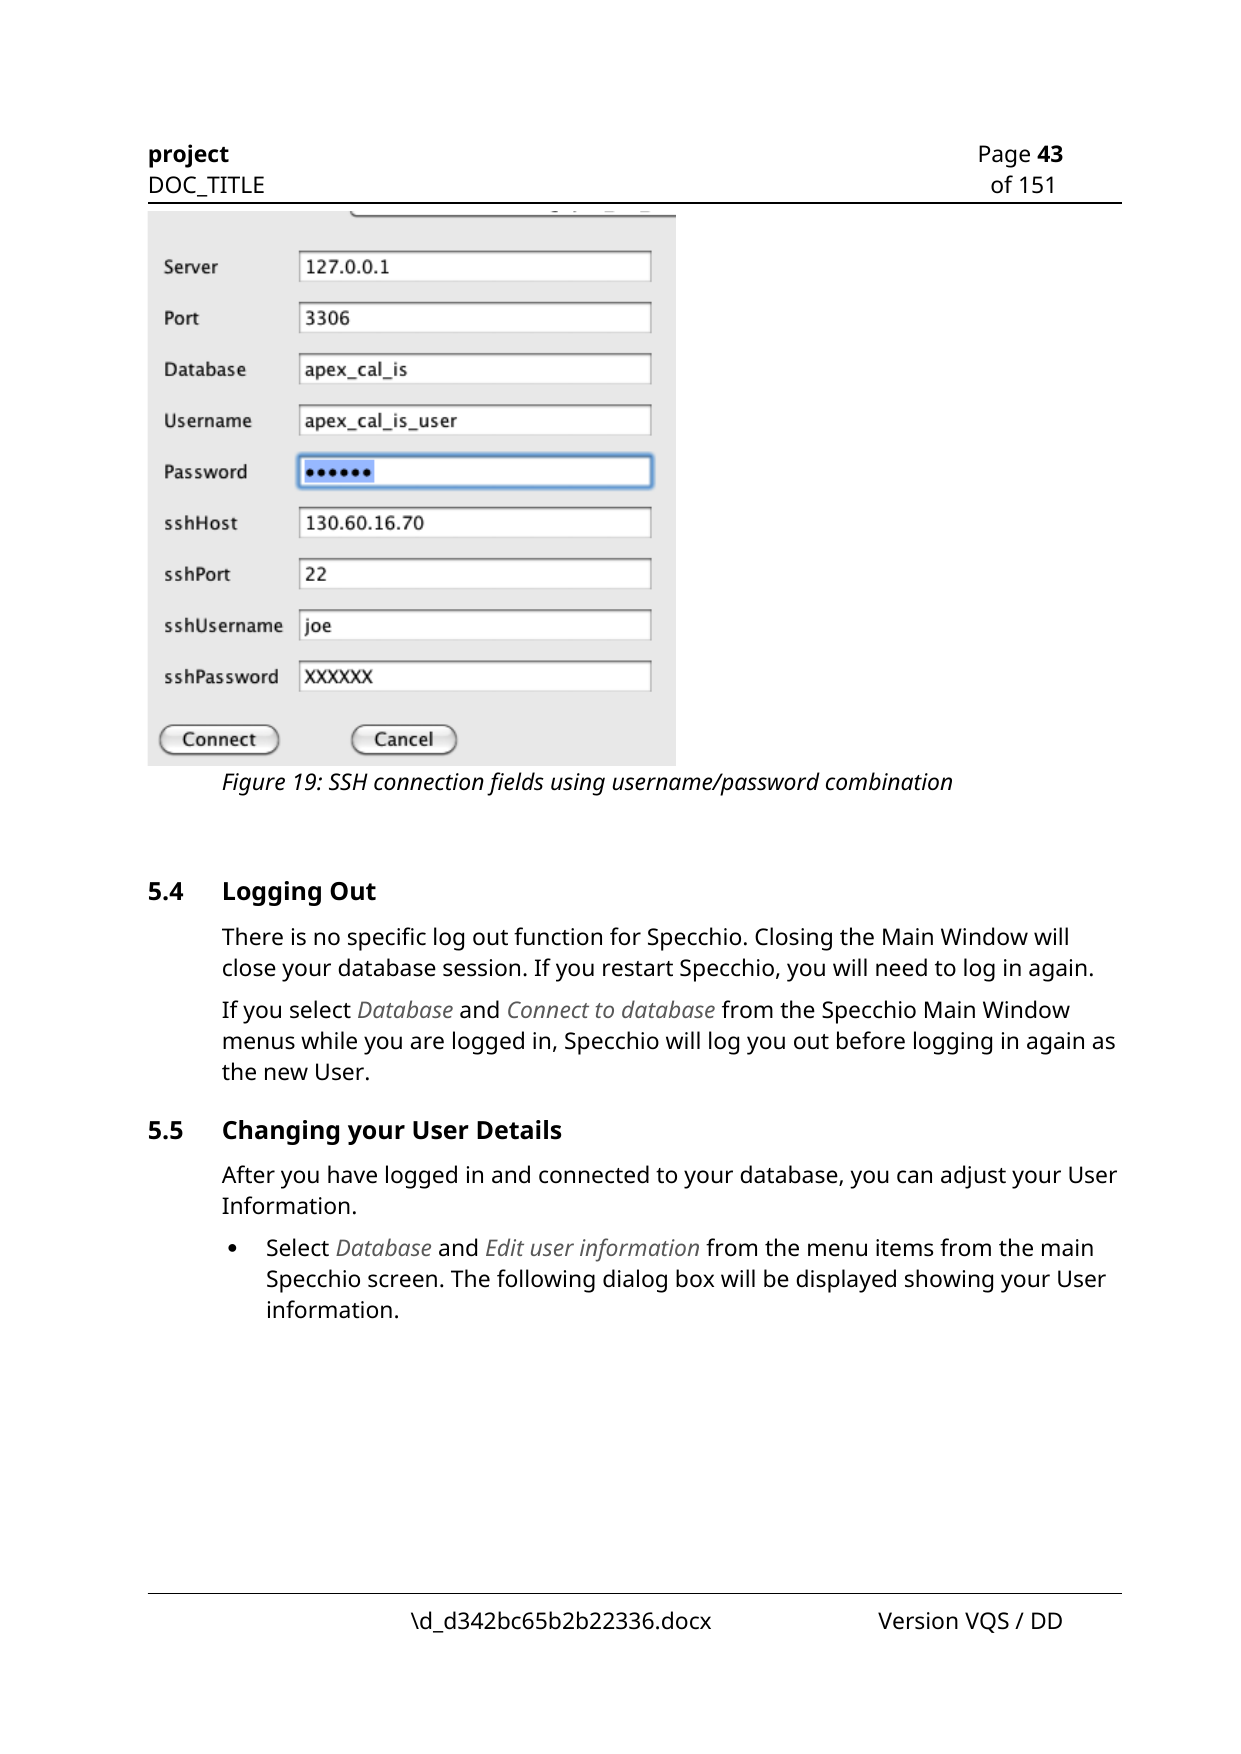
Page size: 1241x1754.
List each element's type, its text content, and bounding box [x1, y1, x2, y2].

picture [147, 211, 676, 766]
text After you have logged in and connected to your database, you can adjust your User Information. [222, 1159, 1122, 1221]
text There is no specific log out function for Specchio. Closing the Main Window will close your database session. If you restart Specchio, you will need to log in again. [222, 921, 1122, 983]
subtitle Changing your User Details [148, 1112, 1122, 1146]
subtitle Logging Out [148, 874, 1122, 908]
text Select Database and Edit user information from the menu items from the main Specchio screen. The following dialog box will be displayed showing your User information. [228, 1232, 1122, 1326]
text If you select Database and Connect to database from the Specchio Main Window menus while you are logged in, Specchio will log you out before logging in again as the new User. [222, 993, 1122, 1087]
